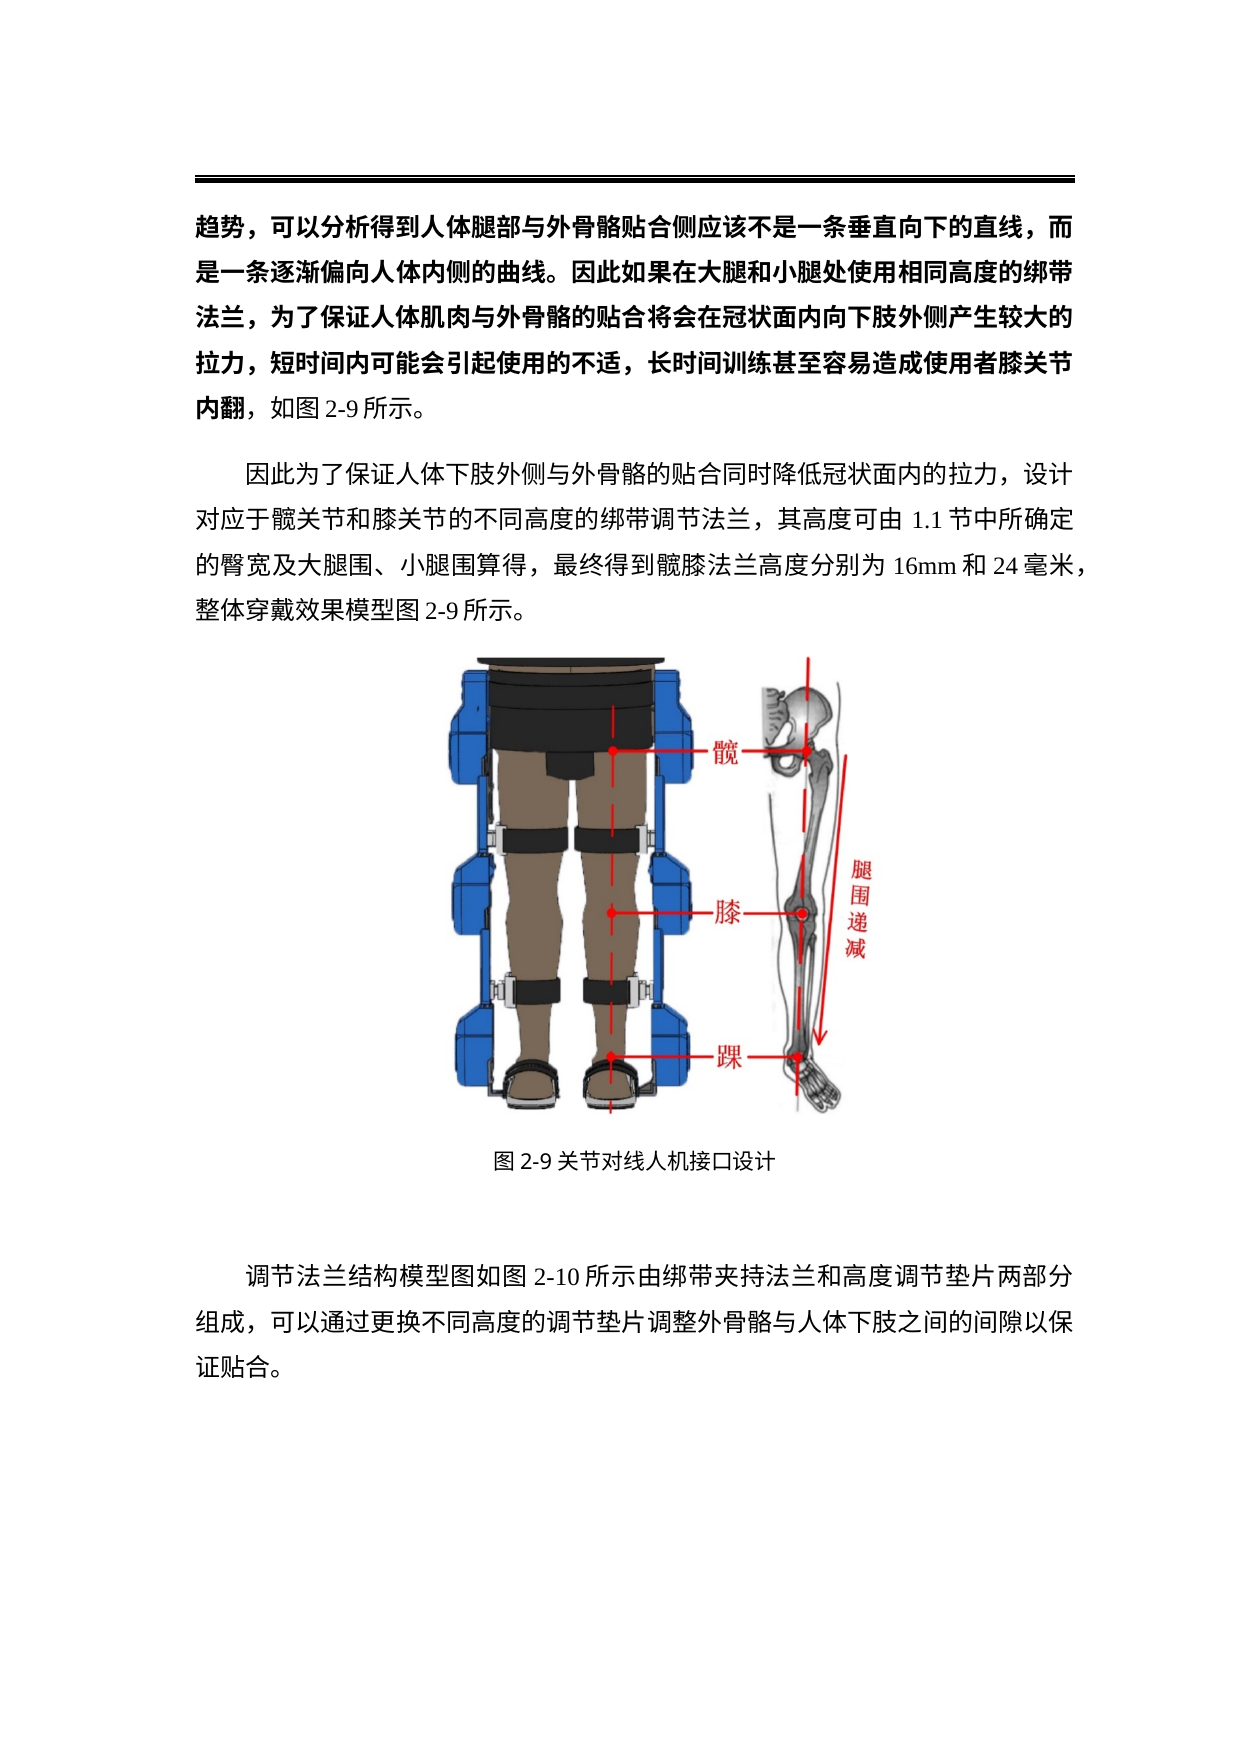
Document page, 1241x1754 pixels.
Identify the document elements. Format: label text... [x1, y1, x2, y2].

text 因此为了保证人体下肢外侧与外骨骼的贴合同时降低冠状面内的拉力，设计对应于髋关节和膝关节的不同高度的绑带调节法兰，其高度可由1.1节中所确定的臀宽及大腿围、小腿围算得，最终得到髋膝法兰高度分别为16mm和24毫米，整体穿戴效果模型图2-9所示。 [195, 454, 1075, 627]
text 调节法兰结构模型图如图2-10所示由绑带夹持法兰和高度调节垫片两部分组成，可以通过更换不同高度的调节垫片调整外骨骼与人体下肢之间的间隙以保证贴合。 [195, 1257, 1075, 1383]
text 图2-9 关节对线人机接口设计 [195, 1144, 1075, 1176]
picture [434, 656, 886, 1120]
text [195, 207, 1075, 425]
